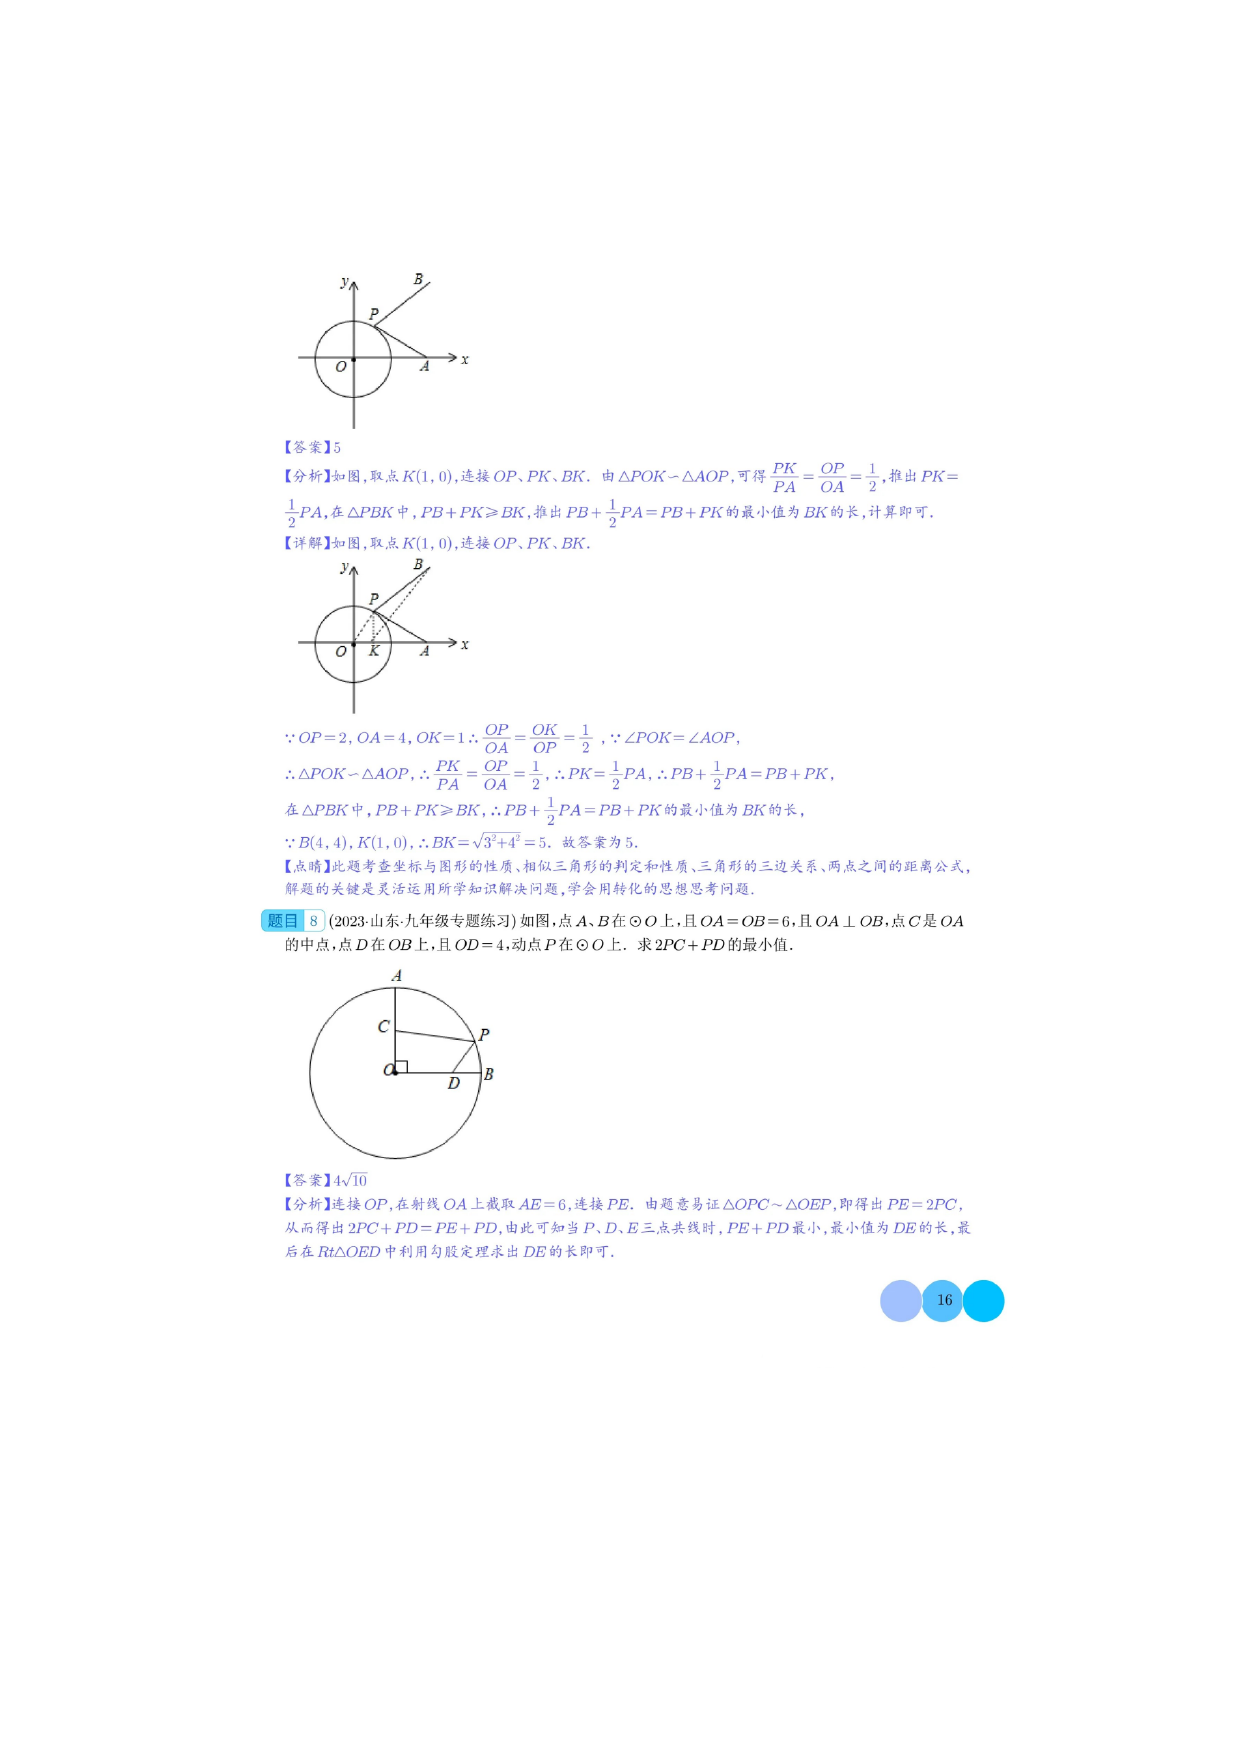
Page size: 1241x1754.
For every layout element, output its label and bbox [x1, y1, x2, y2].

picture [187, 162, 1051, 1383]
